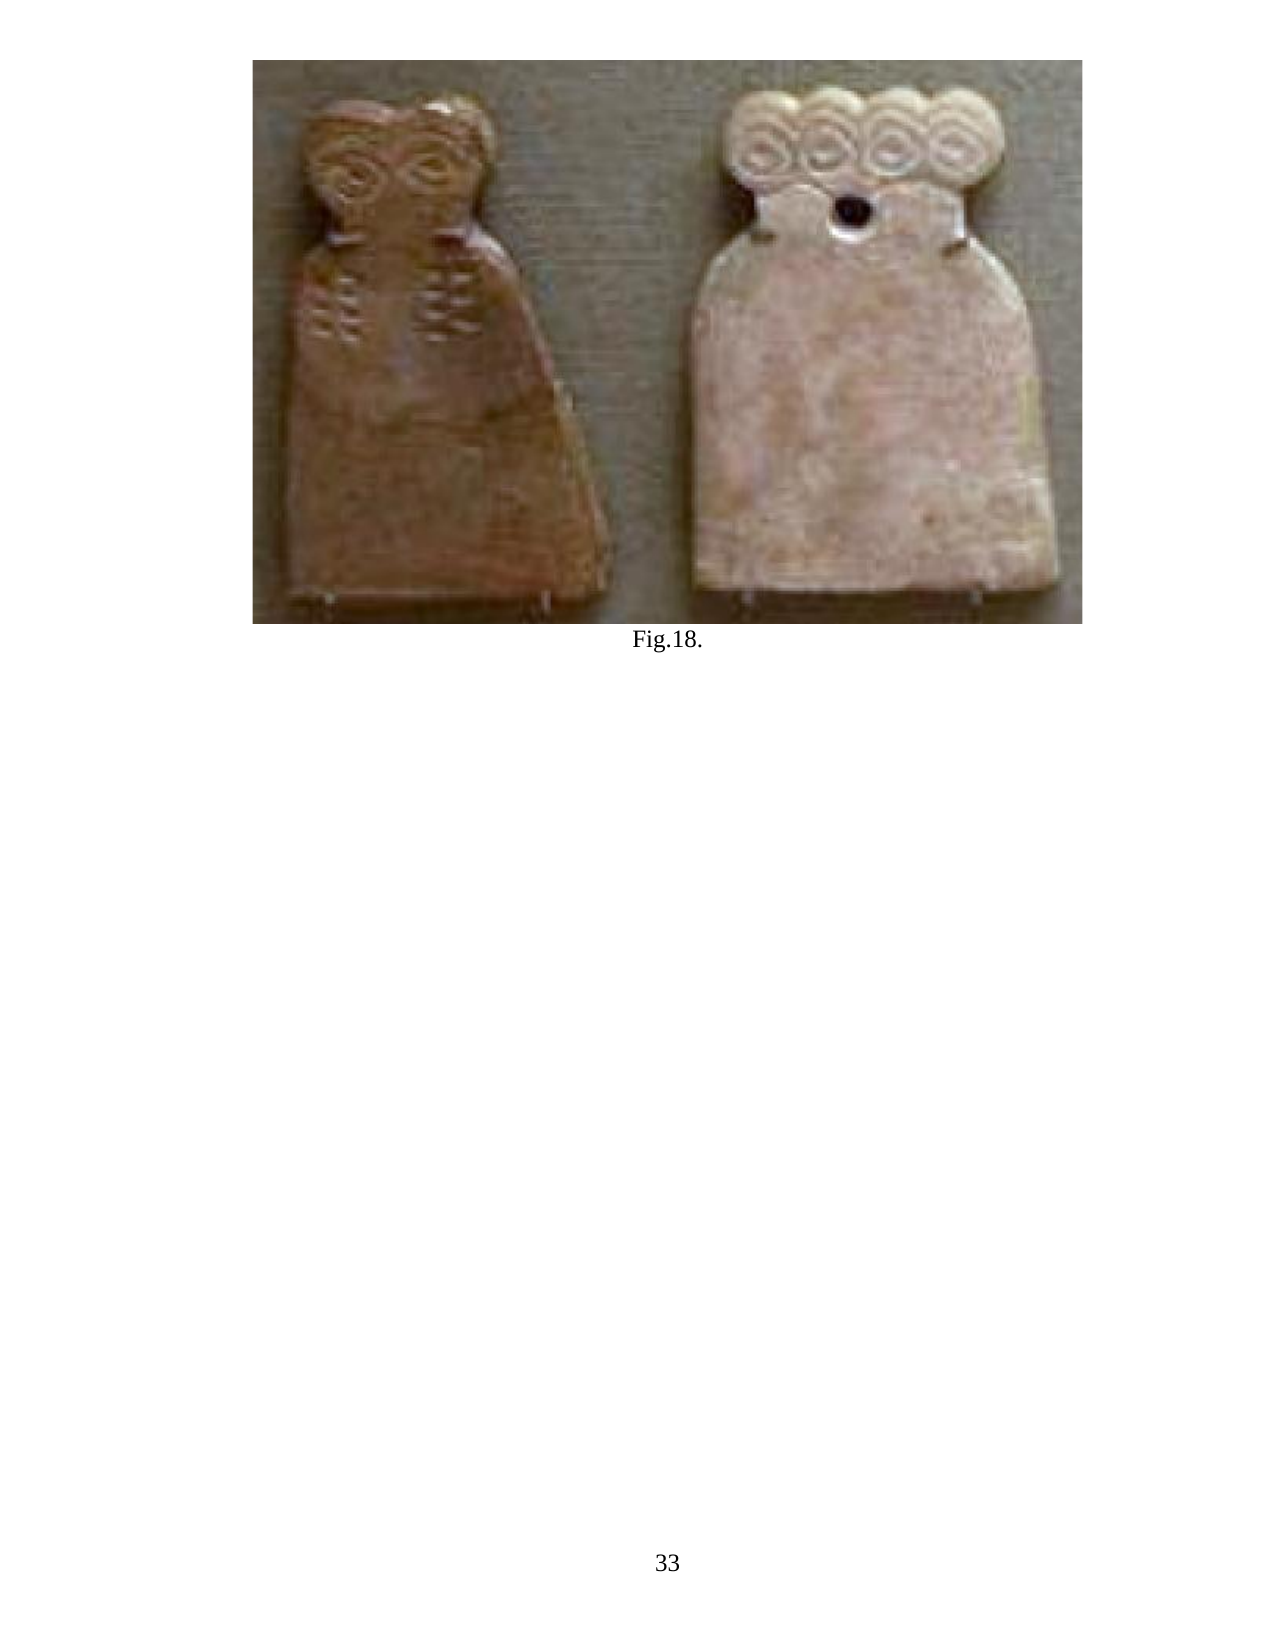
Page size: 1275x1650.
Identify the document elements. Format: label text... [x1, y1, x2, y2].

picture [252, 60, 1083, 624]
text Fig.18. [120, 624, 1215, 653]
